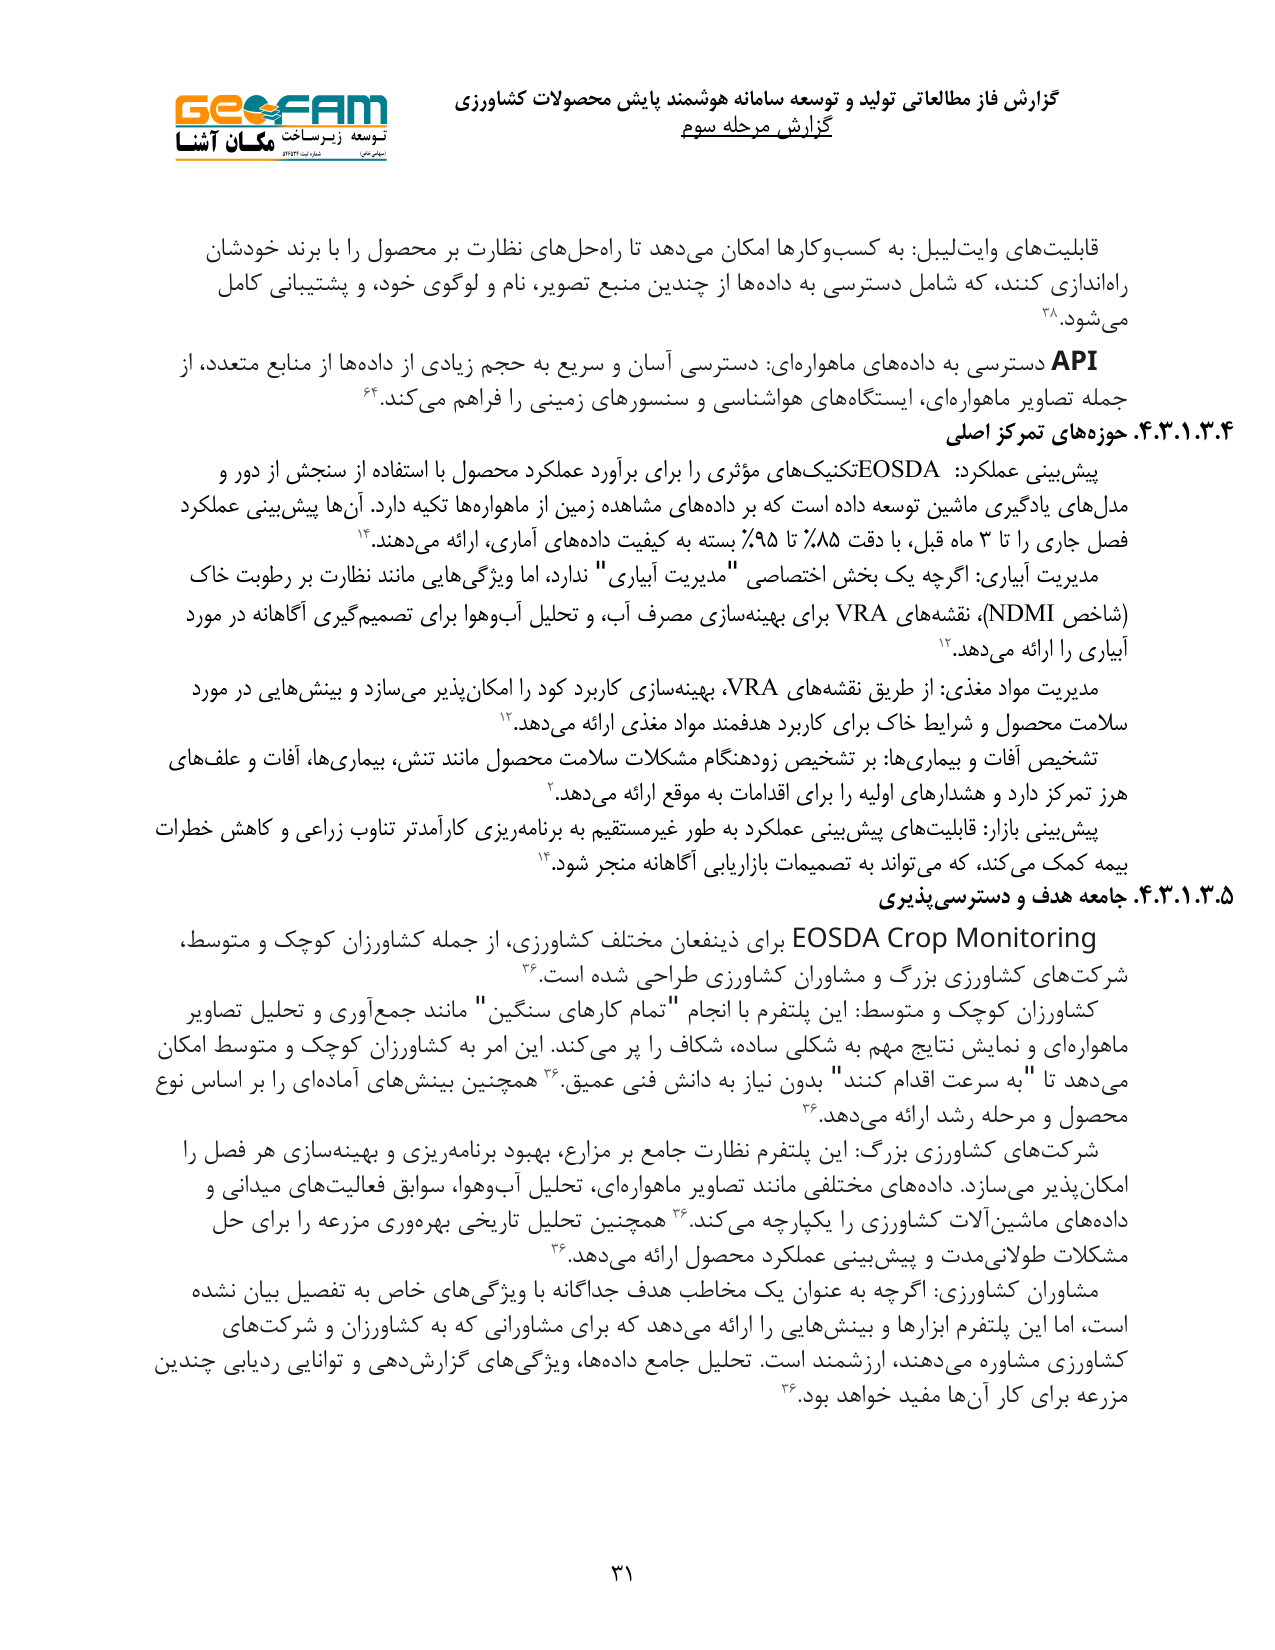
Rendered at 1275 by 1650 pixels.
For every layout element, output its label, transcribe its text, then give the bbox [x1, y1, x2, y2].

text مشاوران کشاورزی: اگرچه به عنوان یک مخاطب هدف جداگانه با ویژگی‌های خاص به تفصیل بیان نشده است، اما این پلتفرم ابزارها و بینش‌هایی را ارائه می‌دهد که برای مشاورانی که به کشاورزان و شرکت‌های کشاورزی مشاوره می‌دهند، ارزشمند است. تحلیل جامع داده‌ها، ویژگی‌های گزارش‌دهی و توانایی ردیابی چندین مزرعه برای کار آن‌ها مفید خواهد بود.36 [148, 1278, 1127, 1412]
picture [174, 89, 389, 168]
text API دسترسی به داده‌های ماهواره‌ای: دسترسی آسان و سریع به حجم زیادی از داده‌ها از منابع متعدد، از جمله تصاویر ماهواره‌ای، ایستگاه‌های هواشناسی و سنسورهای زمینی را فراهم می‌کند.64 [148, 341, 1127, 415]
text کشاورزان کوچک و متوسط: این پلتفرم با انجام "تمام کارهای سنگین" مانند جمع‌آوری و تحلیل تصاویر ماهواره‌ای و نمایش نتایج مهم به شکلی ساده، شکاف را پر می‌کند. این امر به کشاورزان کوچک و متوسط امکان می‌دهد تا "به سرعت اقدام کنند" بدون نیاز به دانش فنی عمیق.36 همچنین بینش‌های آماده‌ای را بر اساس نوع محصول و مرحله رشد ارائه می‌دهد.36 [148, 998, 1127, 1132]
subtitle جامعه هدف و دسترسی‌پذیری [148, 886, 1132, 913]
text مدیریت مواد مغذی: از طریق نقشه‌های VRA، بهینه‌سازی کاربرد کود را امکان‌پذیر می‌سازد و بینش‌هایی در مورد سلامت محصول و شرایط خاک برای کاربرد هدفمند مواد مغذی ارائه می‌دهد.12 [148, 672, 1127, 740]
text پیش‌بینی عملکرد: EOSDAتکنیک‌های مؤثری را برای برآورد عملکرد محصول با استفاده از سنجش از دور و مدل‌های یادگیری ماشین توسعه داده است که بر داده‌های مشاهده زمین از ماهواره‌ها تکیه دارد. آن‌ها پیش‌بینی عملکرد فصل جاری را تا 3 ماه قبل، با دقت 85% تا 95% بسته به کیفیت داده‌های آماری، ارائه می‌دهند.14 [148, 454, 1127, 557]
text قابلیت‌های وایت‌لیبل: به کسب‌وکارها امکان می‌دهد تا راه‌حل‌های نظارت بر محصول را با برند خودشان راه‌اندازی کنند، که شامل دسترسی به داده‌ها از چندین منبع تصویر، نام و لوگوی خود، و پشتیبانی کامل می‌شود.38 [148, 236, 1127, 336]
subtitle حوزه‌های تمرکز اصلی [148, 421, 1132, 448]
text پیش‌بینی بازار: قابلیت‌های پیش‌بینی عملکرد به طور غیرمستقیم به برنامه‌ریزی کارآمدتر تناوب زراعی و کاهش خطرات بیمه کمک می‌کند، که می‌تواند به تصمیمات بازاریابی آگاهانه منجر شود.14 [148, 816, 1127, 880]
text EOSDA Crop Monitoring برای ذینفعان مختلف کشاورزی، از جمله کشاورزان کوچک و متوسط، شرکت‌های کشاورزی بزرگ و مشاوران کشاورزی طراحی شده است.36 [148, 918, 1127, 992]
text مدیریت آبیاری: اگرچه یک بخش اختصاصی "مدیریت آبیاری" ندارد، اما ویژگی‌هایی مانند نظارت بر رطوبت خاک (شاخص NDMI)، نقشه‌های VRA برای بهینه‌سازی مصرف آب، و تحلیل آب‌وهوا برای تصمیم‌گیری آگاهانه در مورد آبیاری را ارائه می‌دهد.12 [148, 563, 1127, 666]
text شرکت‌های کشاورزی بزرگ: این پلتفرم نظارت جامع بر مزارع، بهبود برنامه‌ریزی و بهینه‌سازی هر فصل را امکان‌پذیر می‌سازد. داده‌های مختلفی مانند تصاویر ماهواره‌ای، تحلیل آب‌وهوا، سوابق فعالیت‌های میدانی و داده‌های ماشین‌آلات کشاورزی را یکپارچه می‌کند.36 همچنین تحلیل تاریخی بهره‌وری مزرعه را برای حل مشکلات طولانی‌مدت و پیش‌بینی عملکرد محصول ارائه می‌دهد.36 [148, 1138, 1127, 1272]
text تشخیص آفات و بیماری‌ها: بر تشخیص زودهنگام مشکلات سلامت محصول مانند تنش، بیماری‌ها، آفات و علف‌های هرز تمرکز دارد و هشدارهای اولیه را برای اقدامات به موقع ارائه می‌دهد.2 [148, 746, 1127, 810]
